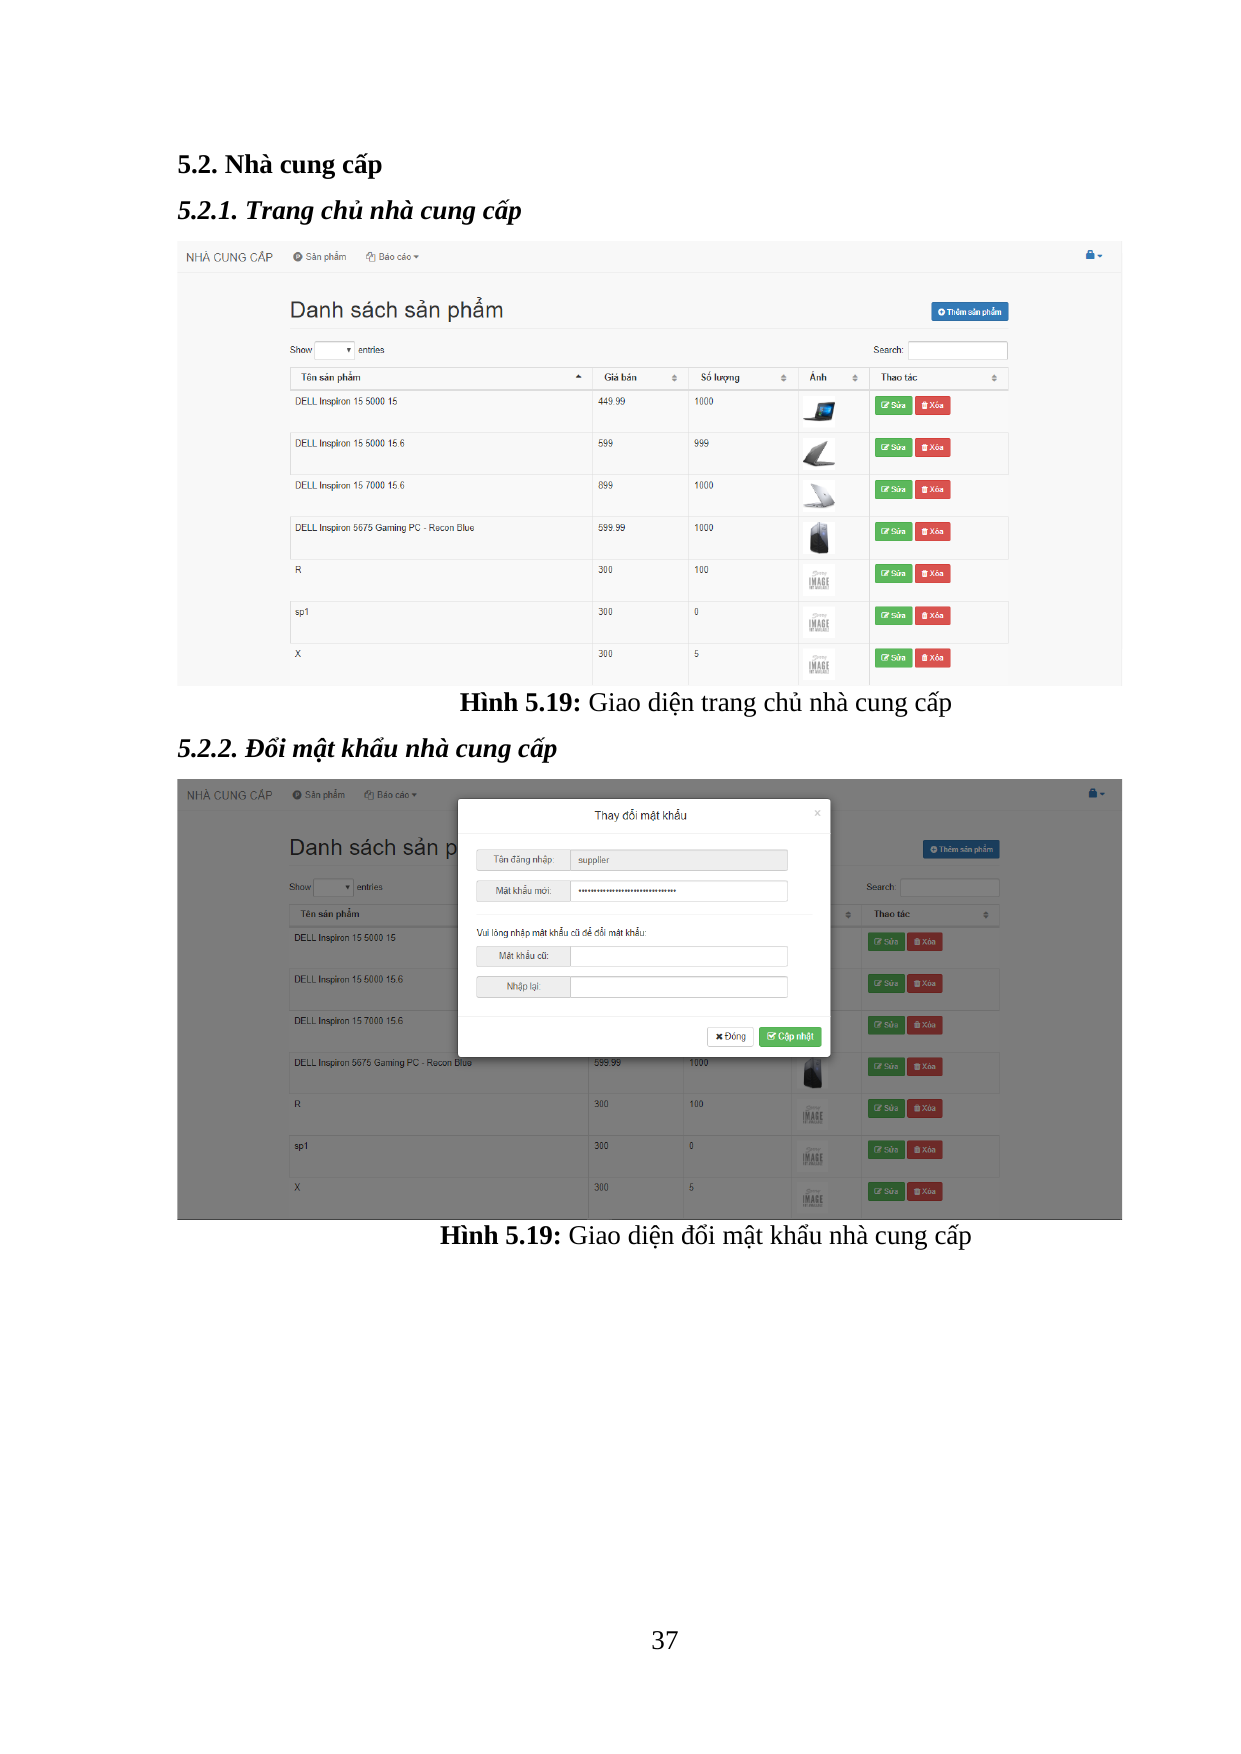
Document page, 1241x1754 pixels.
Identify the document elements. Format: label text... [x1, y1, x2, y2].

text Giao diện trang chủ nhà cung cấp [290, 686, 1122, 717]
text Nhà cung cấp [177, 148, 1122, 179]
text Trang chủ nhà cung cấp [177, 194, 1122, 226]
text Đổi mật khẩu nhà cung cấp [177, 733, 1122, 764]
picture [177, 779, 1123, 1220]
text Giao diện đổi mật khẩu nhà cung cấp [290, 1220, 1122, 1250]
picture [177, 241, 1123, 686]
